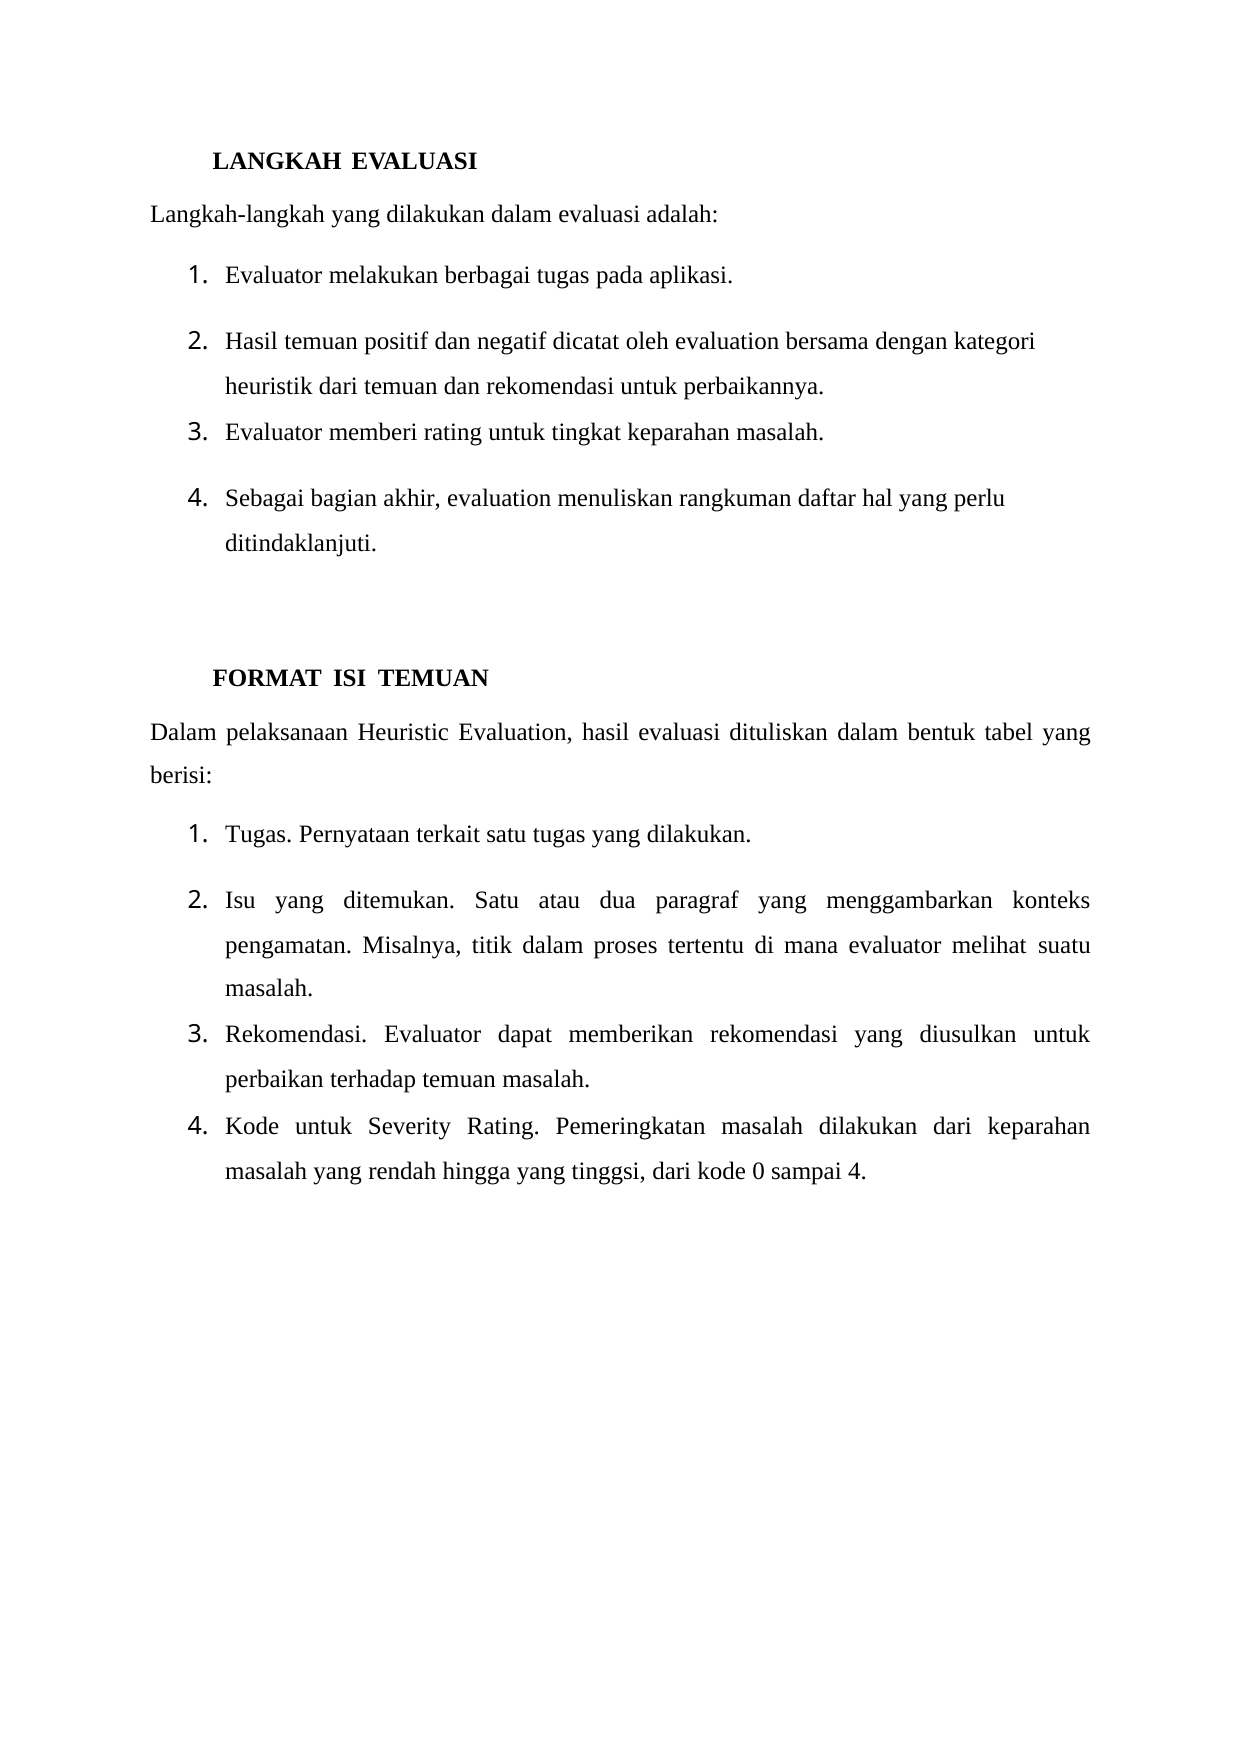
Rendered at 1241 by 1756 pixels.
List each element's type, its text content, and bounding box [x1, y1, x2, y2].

list Sebagai bagian akhir, evaluation menuliskan rangkuman daftar hal yang perlu ditindaklanjuti. [187, 479, 1091, 557]
list Tugas. Pernyataan terkait satu tugas yang dilakukan. [187, 816, 1167, 850]
list Hasil temuan positif dan negatif dicatat oleh evaluation bersama dengan kategori heuristik dari temuan dan rekomendasi untuk perbaikannya. [187, 322, 1090, 400]
list Evaluator memberi rating untuk tingkat keparahan masalah. [187, 414, 1167, 448]
subtitle LANGKAH EVALUASI [137, 146, 1167, 174]
list Evaluator melakukan berbagai tugas pada aplikasi. [187, 257, 1167, 291]
text Dalam pelaksanaan Heuristic Evaluation, hasil evaluasi dituliskan dalam bentuk tabel yang berisi: [150, 717, 1091, 789]
subtitle FORMAT ISI TEMUAN [137, 663, 1167, 692]
text Langkah-langkah yang dilakukan dalam evaluasi adalah: [150, 199, 1167, 228]
list Rekomendasi. Evaluator dapat memberikan rekomendasi yang diusulkan untuk perbaikan terhadap temuan masalah. [187, 1016, 1090, 1093]
list Kode untuk Severity Rating. Pemeringkatan masalah dilakukan dari keparahan masalah yang rendah hingga yang tinggsi, dari kode 0 sampai 4. [187, 1108, 1091, 1185]
list Isu yang ditemukan. Satu atau dua paragraf yang menggambarkan konteks pengamatan. Misalnya, titik dalam proses tertentu di mana evaluator melihat suatu masalah. [187, 881, 1091, 1002]
